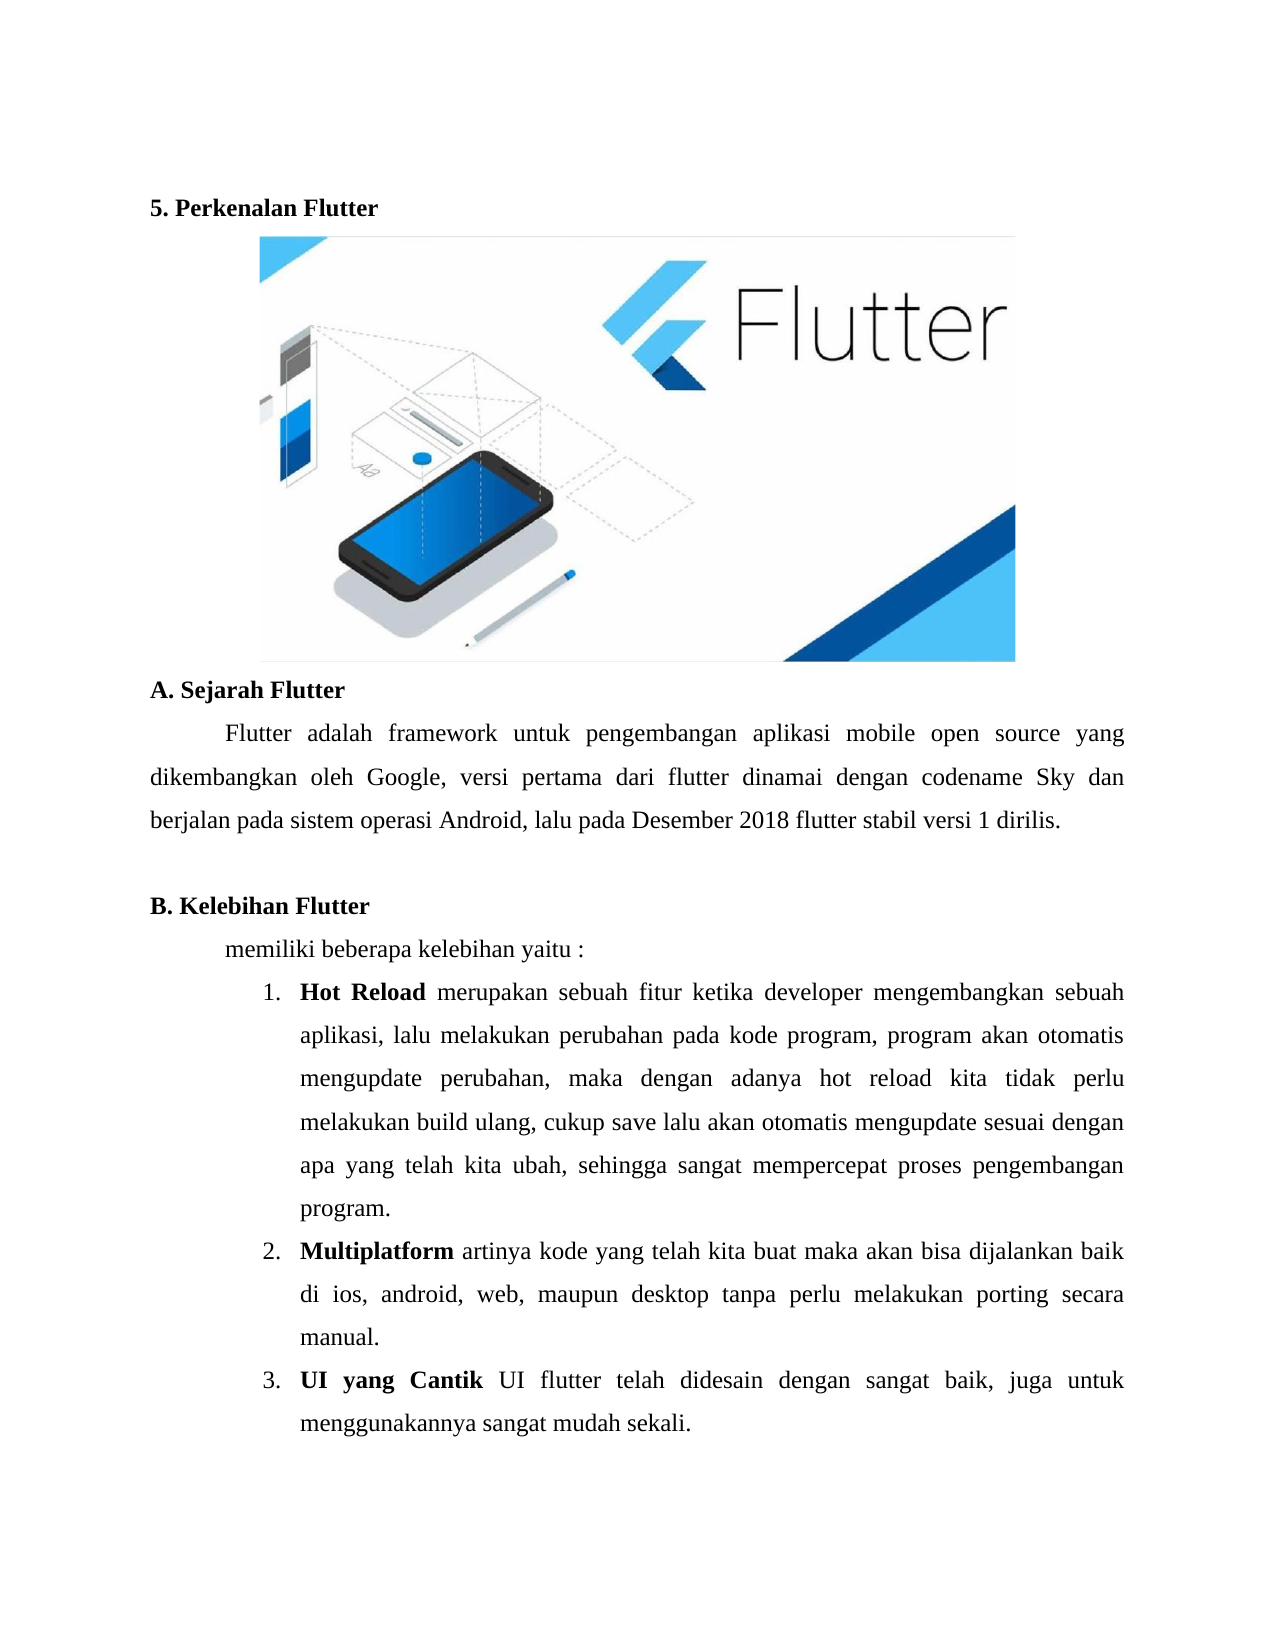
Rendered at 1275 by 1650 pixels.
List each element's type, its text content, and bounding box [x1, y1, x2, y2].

text B. Kelebihan Flutter [150, 891, 1125, 920]
list UI yang Cantik UI flutter telah didesain dengan sangat baik, juga untuk menggunakannya sangat mudah sekali. [262, 1365, 1125, 1437]
text 5. Perkenalan Flutter [150, 193, 1125, 222]
text memiliki beberapa kelebihan yaitu : [150, 934, 1125, 963]
text A. Sejarah Flutter [150, 675, 1125, 704]
picture [259, 236, 1016, 662]
list Hot Reload merupakan sebuah fitur ketika developer mengembangkan sebuah aplikasi, lalu melakukan perubahan pada kode program, program akan otomatis mengupdate perubahan, maka dengan adanya hot reload kita tidak perlu melakukan build ulang, cukup save lalu akan otomatis mengupdate sesuai dengan apa yang telah kita ubah, sehingga sangat mempercepat proses pengembangan program. [262, 977, 1125, 1222]
list Multiplatform artinya kode yang telah kita buat maka akan bisa dijalankan baik di ios, android, web, maupun desktop tanpa perlu melakukan porting secara manual. [262, 1236, 1125, 1351]
text Flutter adalah framework untuk pengembangan aplikasi mobile open source yang dikembangkan oleh Google, versi pertama dari flutter dinamai dengan codename Sky dan berjalan pada sistem operasi Android, lalu pada Desember 2018 flutter stabil versi 1 dirilis. [150, 718, 1125, 833]
